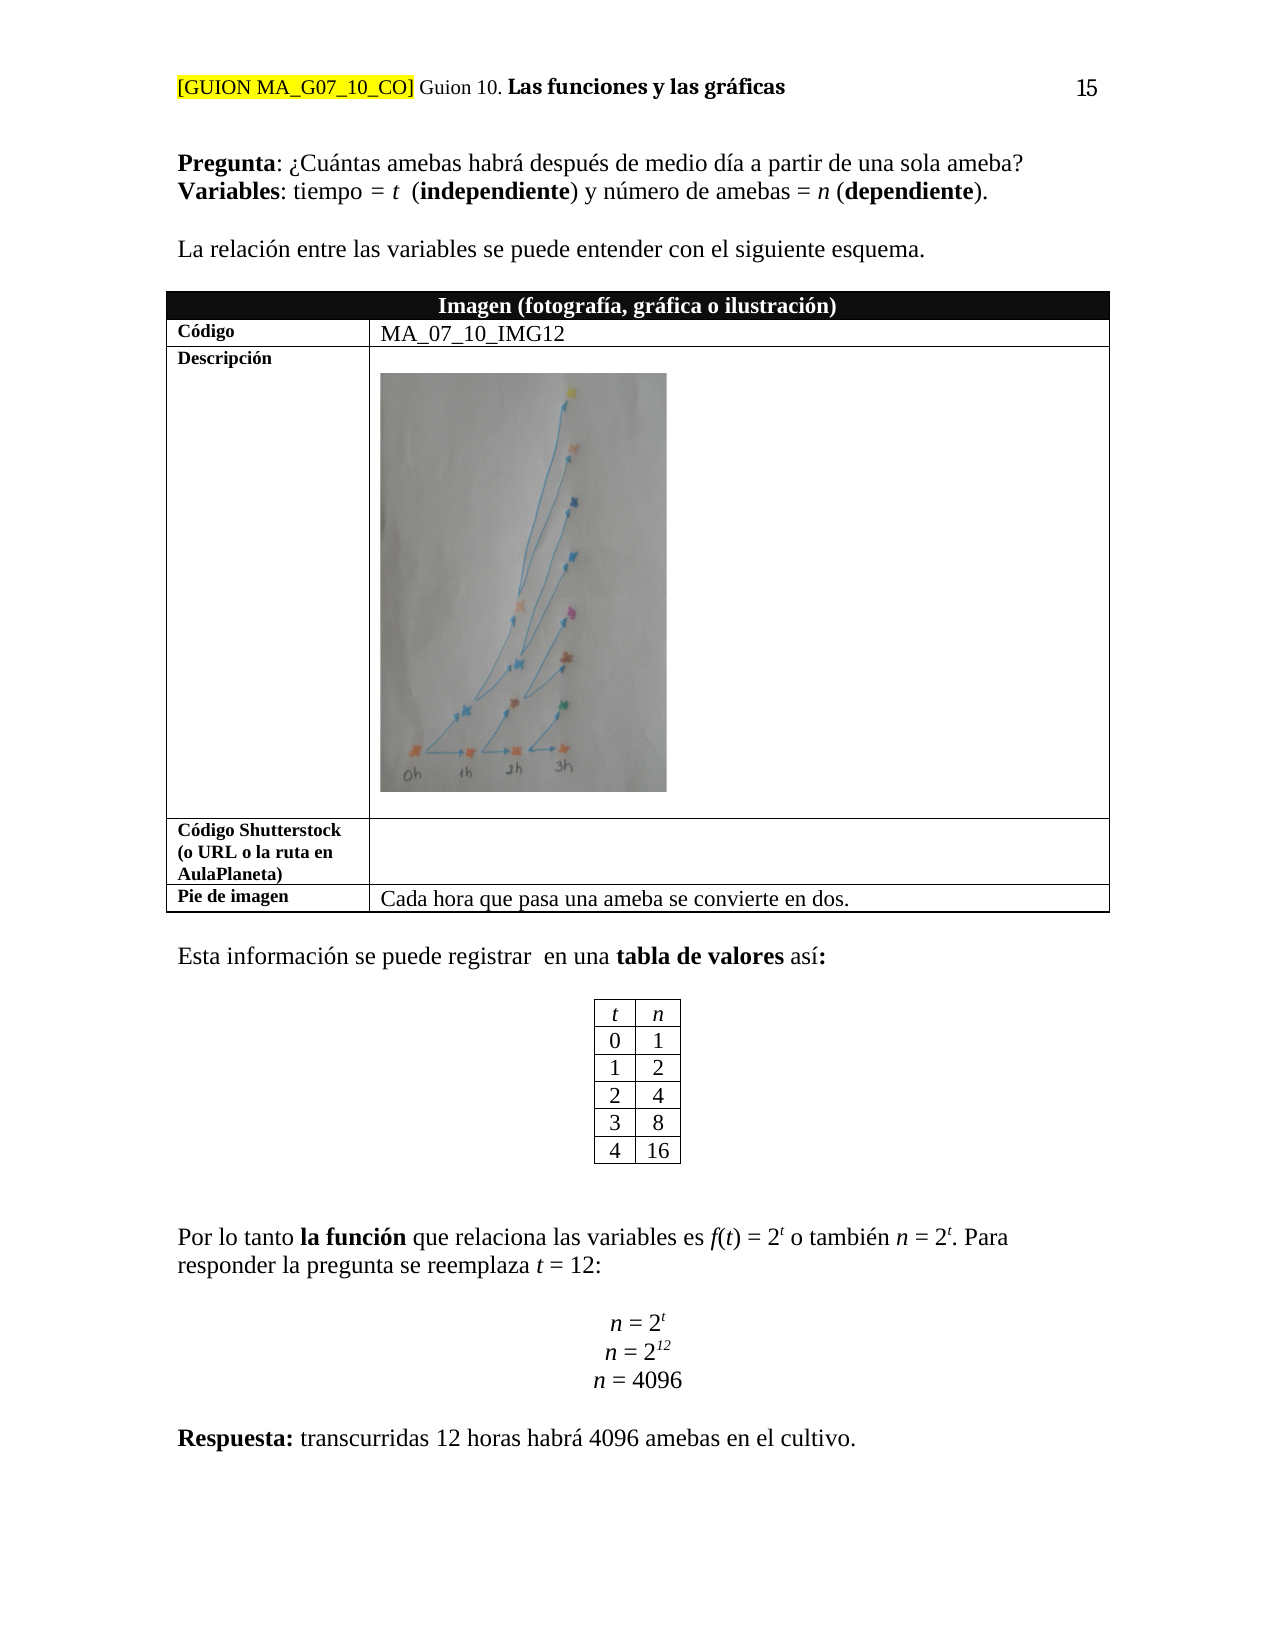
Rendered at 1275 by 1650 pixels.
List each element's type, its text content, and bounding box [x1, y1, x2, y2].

text Esta información se puede registrar en una tabla de valores así: [177, 941, 1098, 970]
text Por lo tanto la función que relaciona las variables es f(t) = 2t o también n = 2t. Para responder la pregunta se reemplaza t = 12: [177, 1222, 1098, 1279]
table_cell 16 [636, 1137, 680, 1163]
table_cell 2 [636, 1055, 680, 1081]
table_cell [370, 347, 1109, 818]
table_cell 1 [636, 1027, 680, 1053]
table_cell Código [167, 320, 369, 346]
table_cell 8 [636, 1109, 680, 1136]
table_cell Pie de imagen [167, 885, 369, 911]
table_cell 1 [595, 1055, 635, 1081]
table_cell MA_07_10_IMG12 [370, 320, 1109, 346]
text La relación entre las variables se puede entender con el siguiente esquema. [177, 234, 1098, 263]
table_cell 4 [636, 1082, 680, 1108]
table_cell 4 [595, 1137, 635, 1163]
text n = 212 [177, 1337, 1098, 1365]
table_header Imagen (fotografía, gráfica o ilustración) [167, 293, 1109, 319]
table_cell Cada hora que pasa una ameba se convierte en dos. [370, 885, 1109, 911]
table_cell Descripción [167, 347, 369, 818]
table_cell [370, 819, 1109, 884]
table_cell 2 [595, 1082, 635, 1108]
text n = 2t [177, 1308, 1098, 1337]
table_header n [636, 1000, 680, 1026]
text n = 4096 [177, 1365, 1098, 1394]
picture [380, 373, 667, 792]
table_cell 3 [595, 1109, 635, 1136]
text Variables: tiempo = t (independiente) y número de amebas = n (dependiente). [177, 176, 1098, 205]
table_cell Código Shutterstock (o URL o la ruta en AulaPlaneta) [167, 819, 369, 884]
table_header t [595, 1000, 635, 1026]
text Pregunta: ¿Cuántas amebas habrá después de medio día a partir de una sola ameba? [177, 148, 1098, 176]
text Respuesta: transcurridas 12 horas habrá 4096 amebas en el cultivo. [177, 1423, 1098, 1452]
table_cell 0 [595, 1027, 635, 1053]
